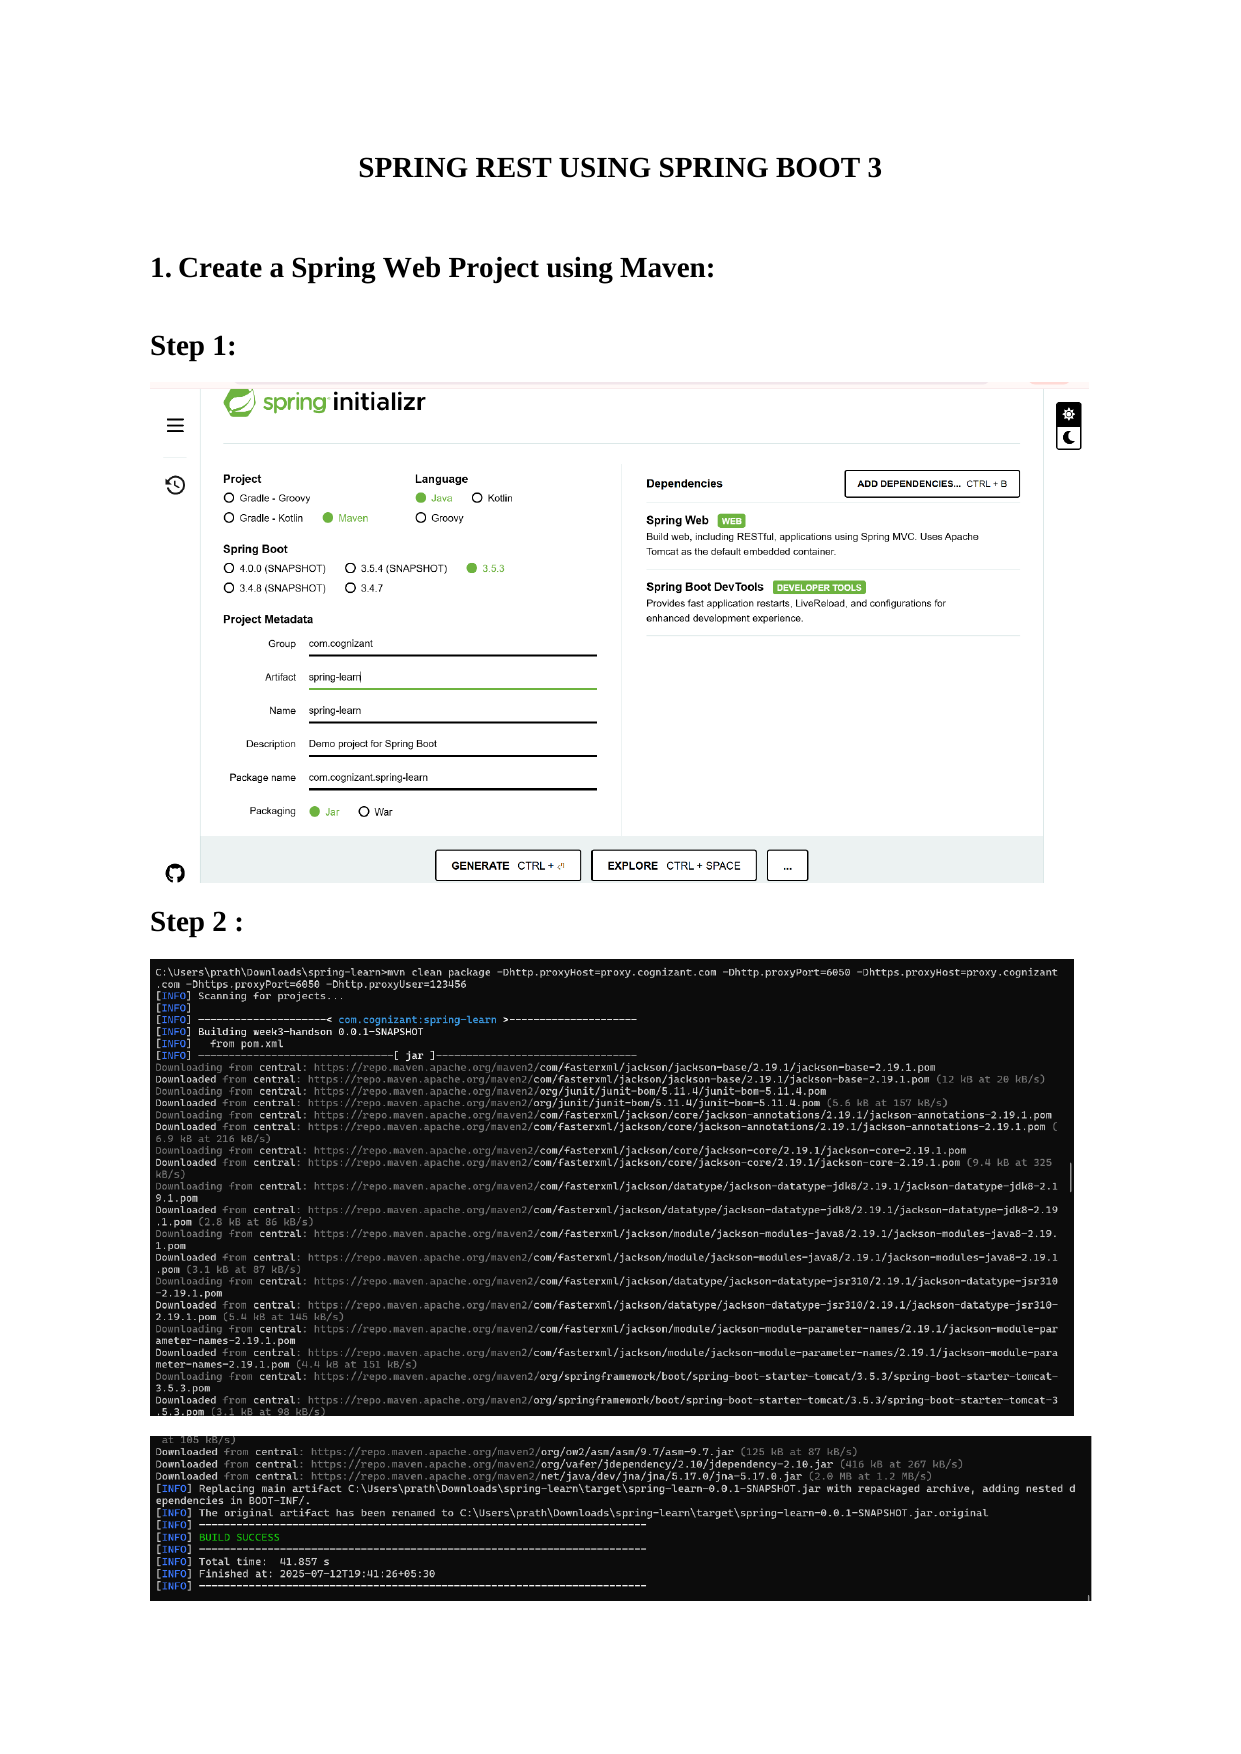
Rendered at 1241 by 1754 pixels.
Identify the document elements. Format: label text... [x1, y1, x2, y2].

picture [150, 959, 1074, 1416]
text Step 2 : [150, 904, 1090, 938]
text SPRING REST USING SPRING BOOT 3 [150, 150, 1090, 183]
text 1. Create a Spring Web Project using Maven: Step 1: [150, 251, 1090, 361]
picture [150, 382, 1089, 883]
picture [150, 1436, 1092, 1601]
